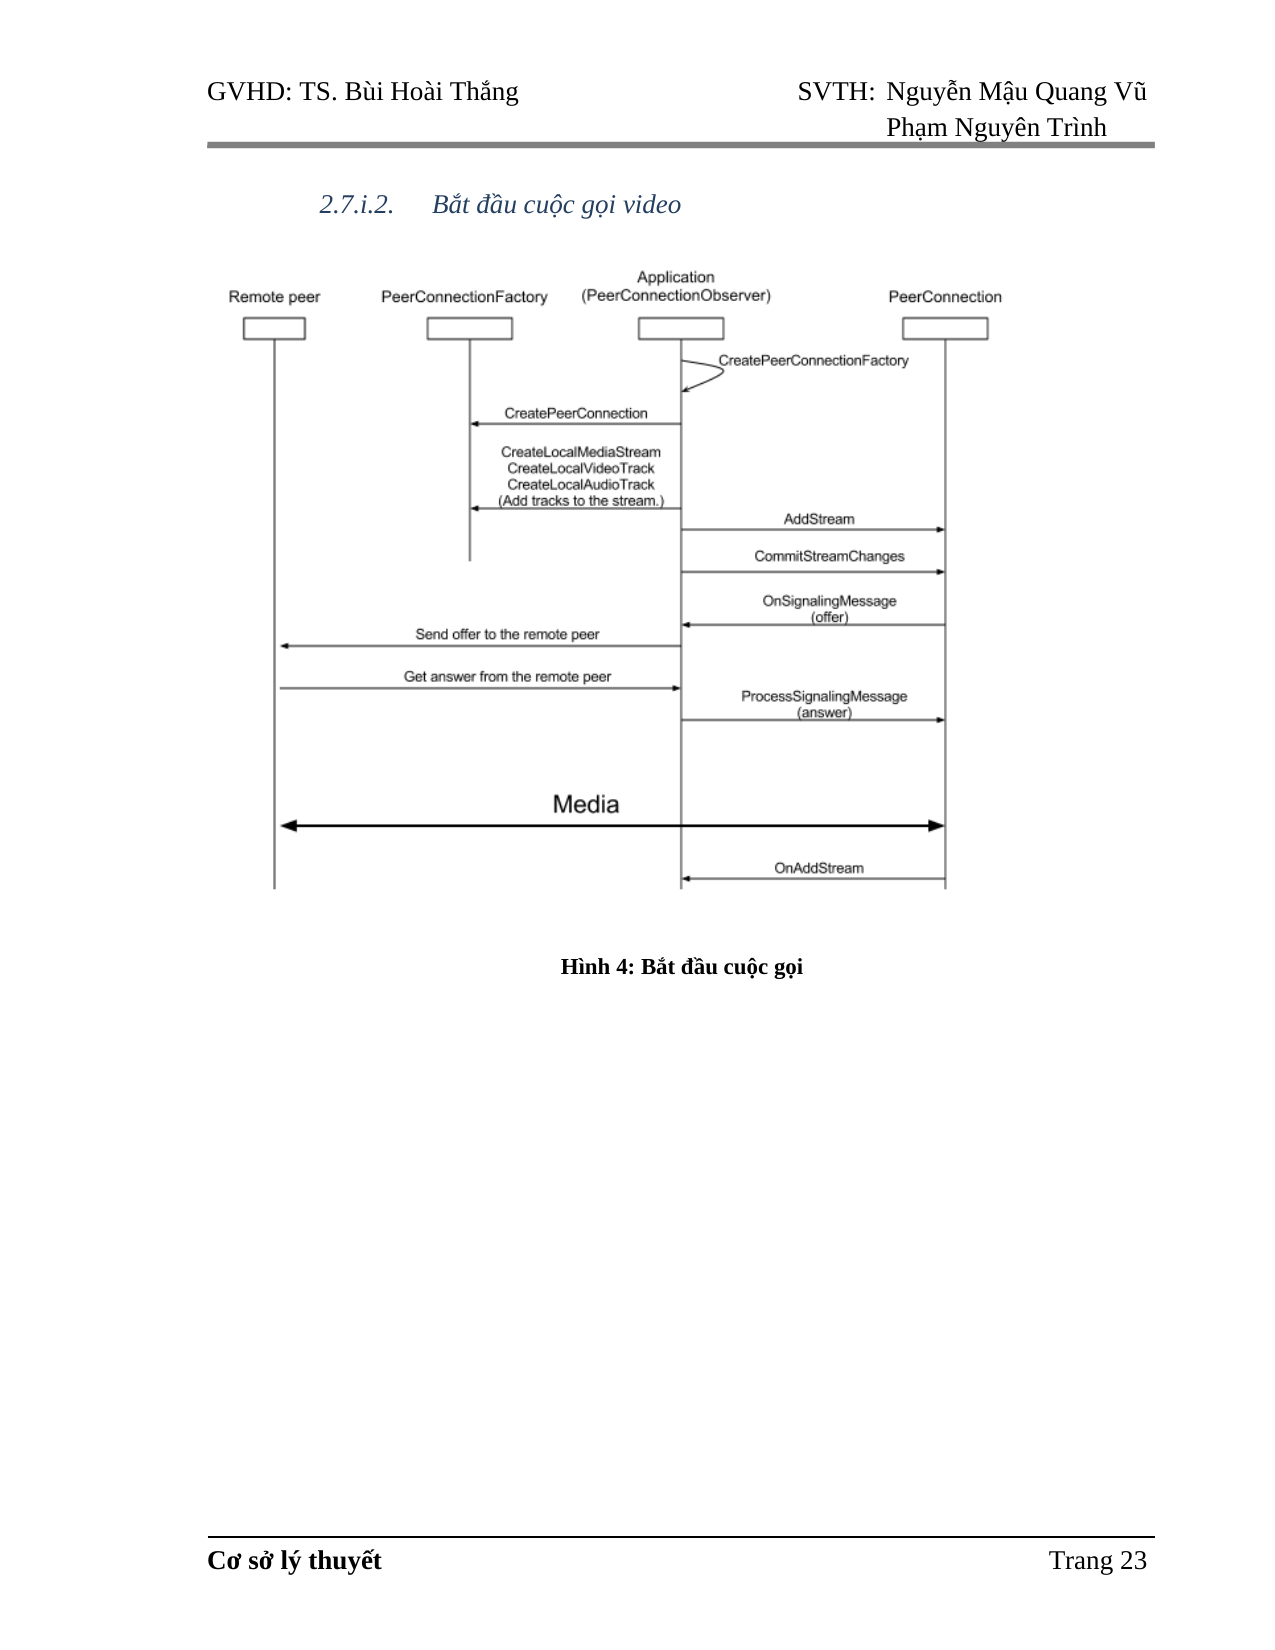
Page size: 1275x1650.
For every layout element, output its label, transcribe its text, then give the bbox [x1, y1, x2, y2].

text Bắt đầu cuộc gọi video [319, 188, 1157, 219]
picture [206, 223, 1157, 937]
text Hình 4: Bắt đầu cuộc gọi [207, 953, 1157, 980]
